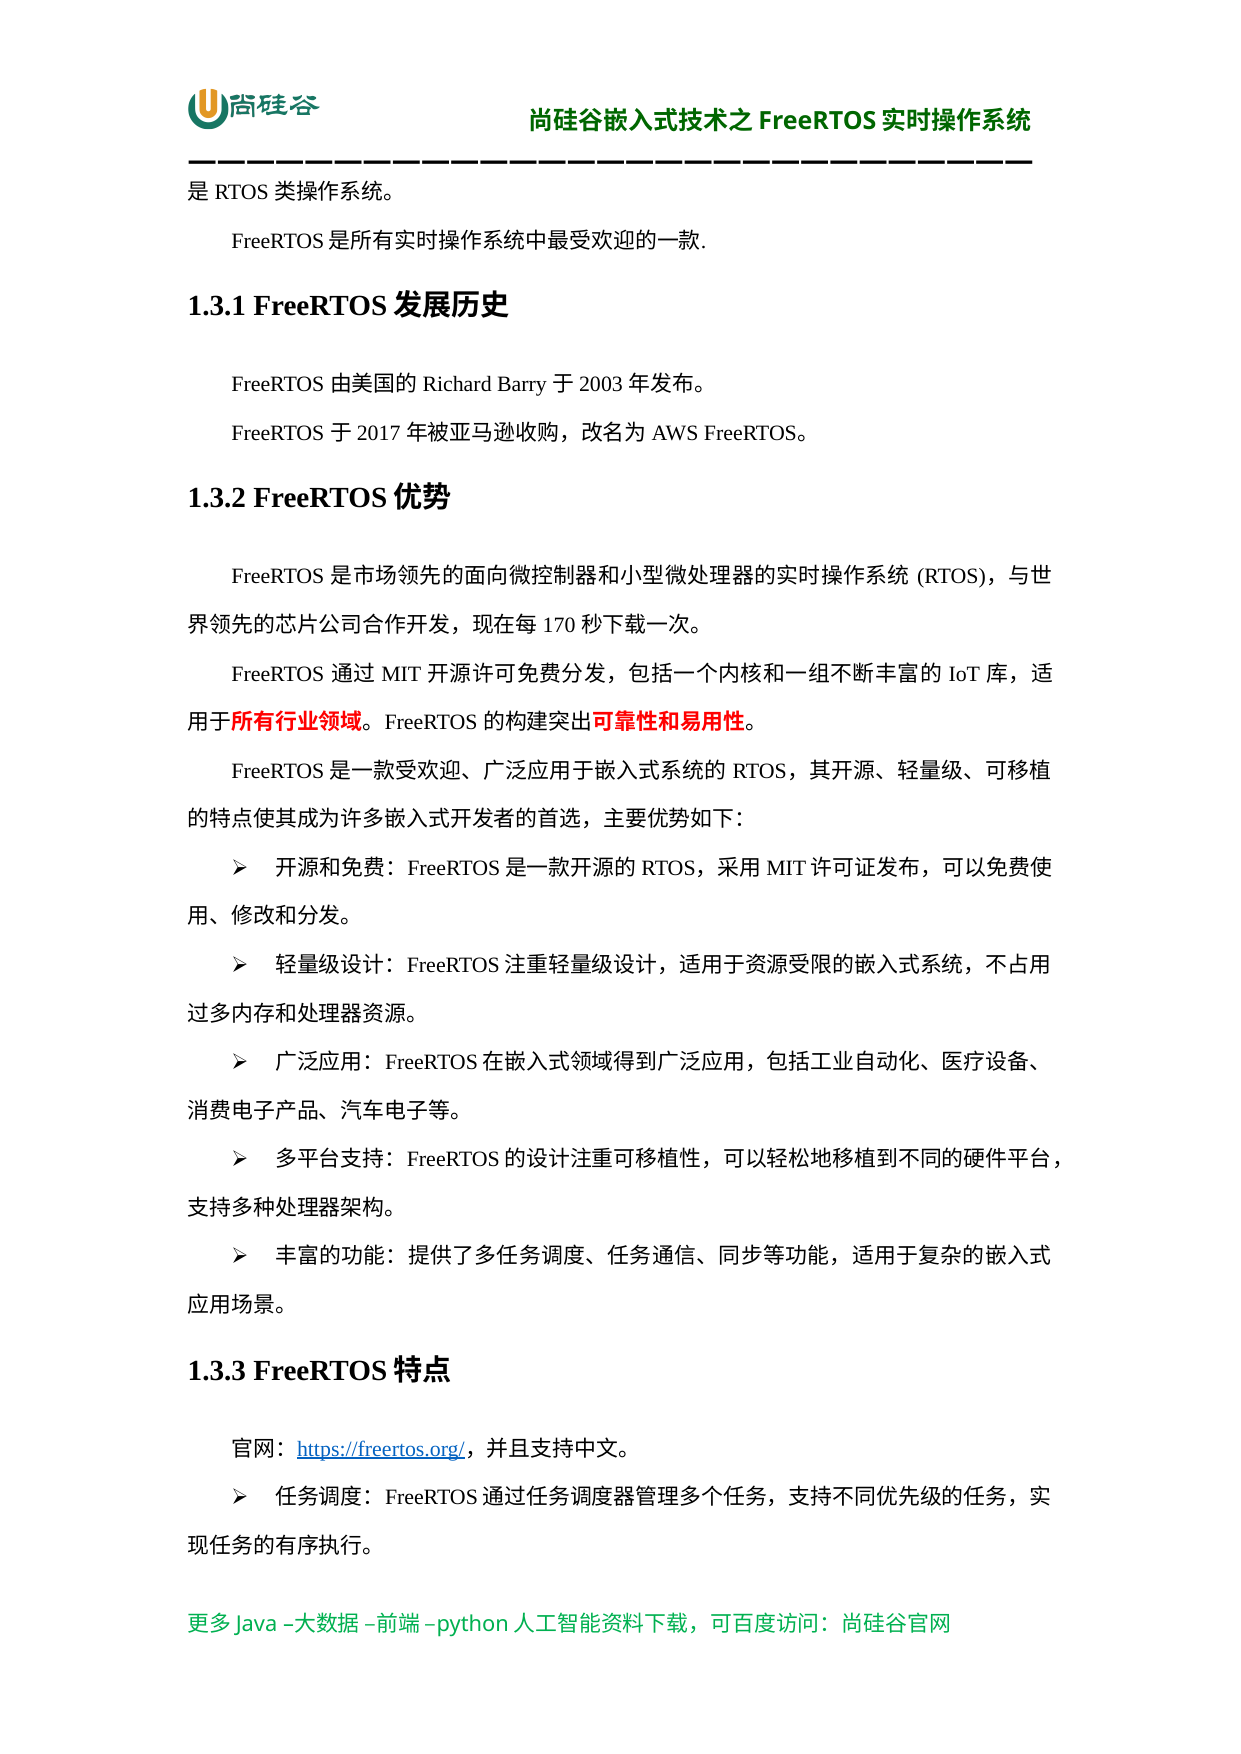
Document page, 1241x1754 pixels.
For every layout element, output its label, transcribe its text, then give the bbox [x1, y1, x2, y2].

text FreeRTOS 通过 MIT 开源许可免费分发，包括一个内核和一组不断丰富的 IoT 库，适用于所有行业领域。FreeRTOS 的构建突出可靠性和易用性。 [187, 655, 1053, 736]
picture [187, 88, 321, 130]
text FreeRTOS 于 2017 年被亚马逊收购，改名为 AWS FreeRTOS。 [187, 414, 1053, 447]
text 丰富的功能：提供了多任务调度、任务通信、同步等功能，适用于复杂的嵌入式应用场景。 [187, 1238, 1053, 1319]
text FreeRTOS是所有实时操作系统中最受欢迎的一款. [187, 222, 1053, 255]
text FreeRTOS特点 [187, 1335, 1053, 1400]
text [187, 174, 1053, 206]
text FreeRTOS是一款受欢迎、广泛应用于嵌入式系统的RTOS，其开源、轻量级、可移植的特点使其成为许多嵌入式开发者的首选，主要优势如下： [187, 752, 1053, 833]
text FreeRTOS 是市场领先的面向微控制器和小型微处理器的实时操作系统 (RTOS)，与世界领先的芯片公司合作开发，现在每 170 秒下载一次。 [187, 558, 1053, 639]
text 官网：https://freertos.org/，并且支持中文。 [187, 1430, 1053, 1463]
text FreeRTOS发展历史 [187, 271, 1053, 336]
text FreeRTOS 由美国的 Richard Barry 于 2003 年发布。 [187, 366, 1053, 398]
text FreeRTOS优势 [187, 463, 1053, 528]
text 轻量级设计：FreeRTOS注重轻量级设计，适用于资源受限的嵌入式系统，不占用过多内存和处理器资源。 [187, 946, 1053, 1028]
text 广泛应用：FreeRTOS在嵌入式领域得到广泛应用，包括工业自动化、医疗设备、消费电子产品、汽车电子等。 [187, 1043, 1053, 1125]
text 开源和免费：FreeRTOS是一款开源的RTOS，采用MIT许可证发布，可以免费使用、修改和分发。 [187, 849, 1053, 931]
text 任务调度：FreeRTOS通过任务调度器管理多个任务，支持不同优先级的任务，实现任务的有序执行。 [187, 1478, 1053, 1560]
text 多平台支持：FreeRTOS的设计注重可移植性，可以轻松地移植到不同的硬件平台，支持多种处理器架构。 [187, 1141, 1053, 1222]
